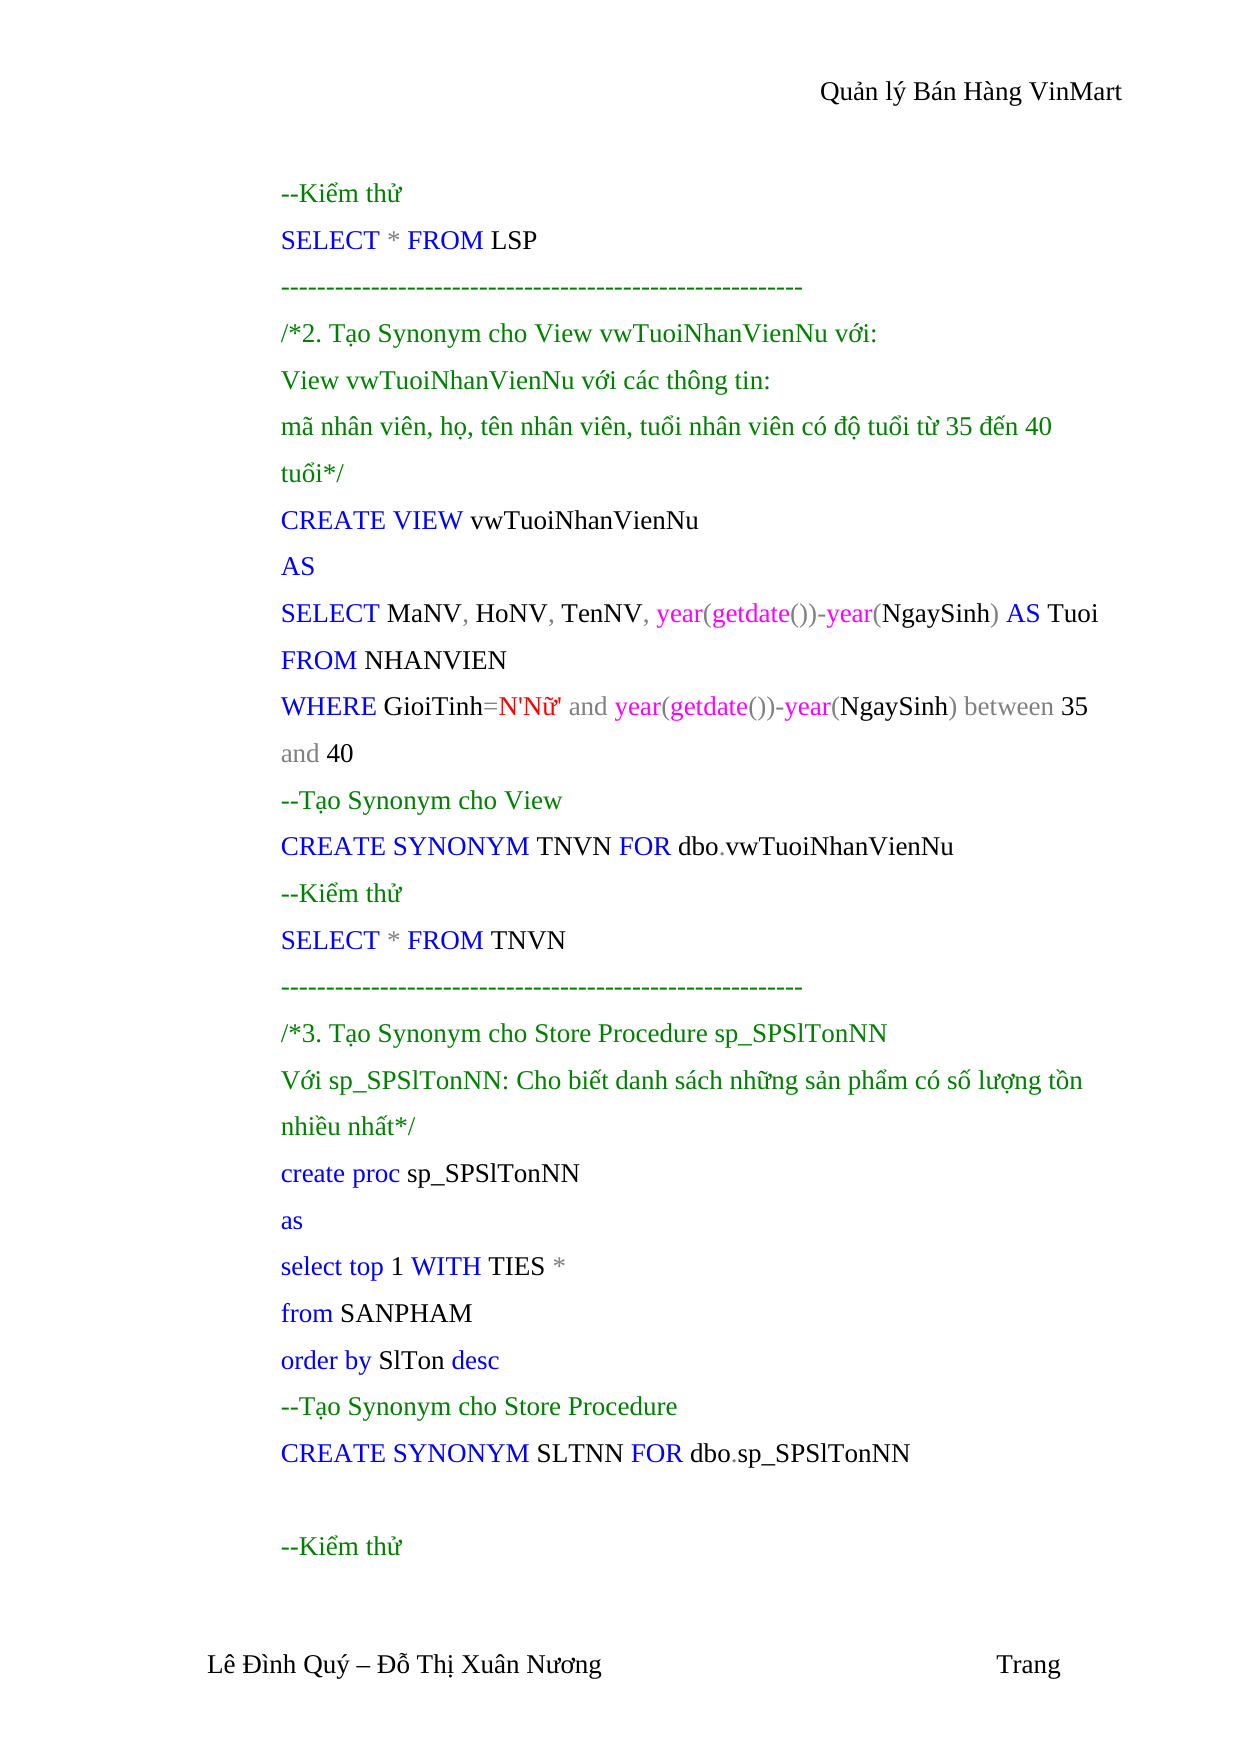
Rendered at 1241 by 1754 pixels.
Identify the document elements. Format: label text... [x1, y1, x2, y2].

text /*3. Tạo Synonym cho Store Procedure sp_SPSlTonNN [281, 1017, 1122, 1048]
text CREATE VIEW vwTuoiNhanVienNu [281, 504, 1122, 535]
text mã nhân viên, họ, tên nhân viên, tuổi nhân viên có độ tuổi từ 35 đến 40 tuổi*/ [281, 411, 1122, 488]
text --Kiểm thử [281, 177, 1122, 208]
text WHERE GioiTinh=N'Nữ' and year(getdate())-year(NgaySinh) between 35 and 40 [281, 691, 1122, 768]
text SELECT MaNV, HoNV, TenNV, year(getdate())-year(NgaySinh) AS Tuoi [281, 597, 1122, 628]
text as [281, 1204, 1122, 1235]
text --Kiểm thử [281, 1531, 1122, 1562]
text --Tạo Synonym cho Store Procedure [281, 1391, 1122, 1422]
text --Tạo Synonym cho View [281, 784, 1122, 815]
text from SANPHAM [281, 1297, 1122, 1328]
text SELECT * FROM TNVN [281, 924, 1122, 955]
text ---------------------------------------------------------- [281, 271, 1122, 302]
text View vwTuoiNhanVienNu với các thông tin: [281, 364, 1122, 395]
text order by SlTon desc [281, 1344, 1122, 1375]
text ---------------------------------------------------------- [281, 971, 1122, 1002]
text create proc sp_SPSlTonNN [281, 1157, 1122, 1188]
text CREATE SYNONYM TNVN FOR dbo.vwTuoiNhanVienNu [281, 831, 1122, 862]
text AS [281, 551, 1122, 582]
text select top 1 WITH TIES * [281, 1251, 1122, 1282]
text /*2. Tạo Synonym cho View vwTuoiNhanVienNu với: [281, 317, 1122, 348]
text SELECT * FROM LSP [281, 224, 1122, 255]
text --Kiểm thử [281, 877, 1122, 908]
text Với sp_SPSlTonNN: Cho biết danh sách những sản phẩm có số lượng tồn nhiều nhất*/ [281, 1064, 1122, 1142]
text FROM NHANVIEN [281, 644, 1122, 675]
text CREATE SYNONYM SLTNN FOR dbo.sp_SPSlTonNN [281, 1437, 1122, 1468]
